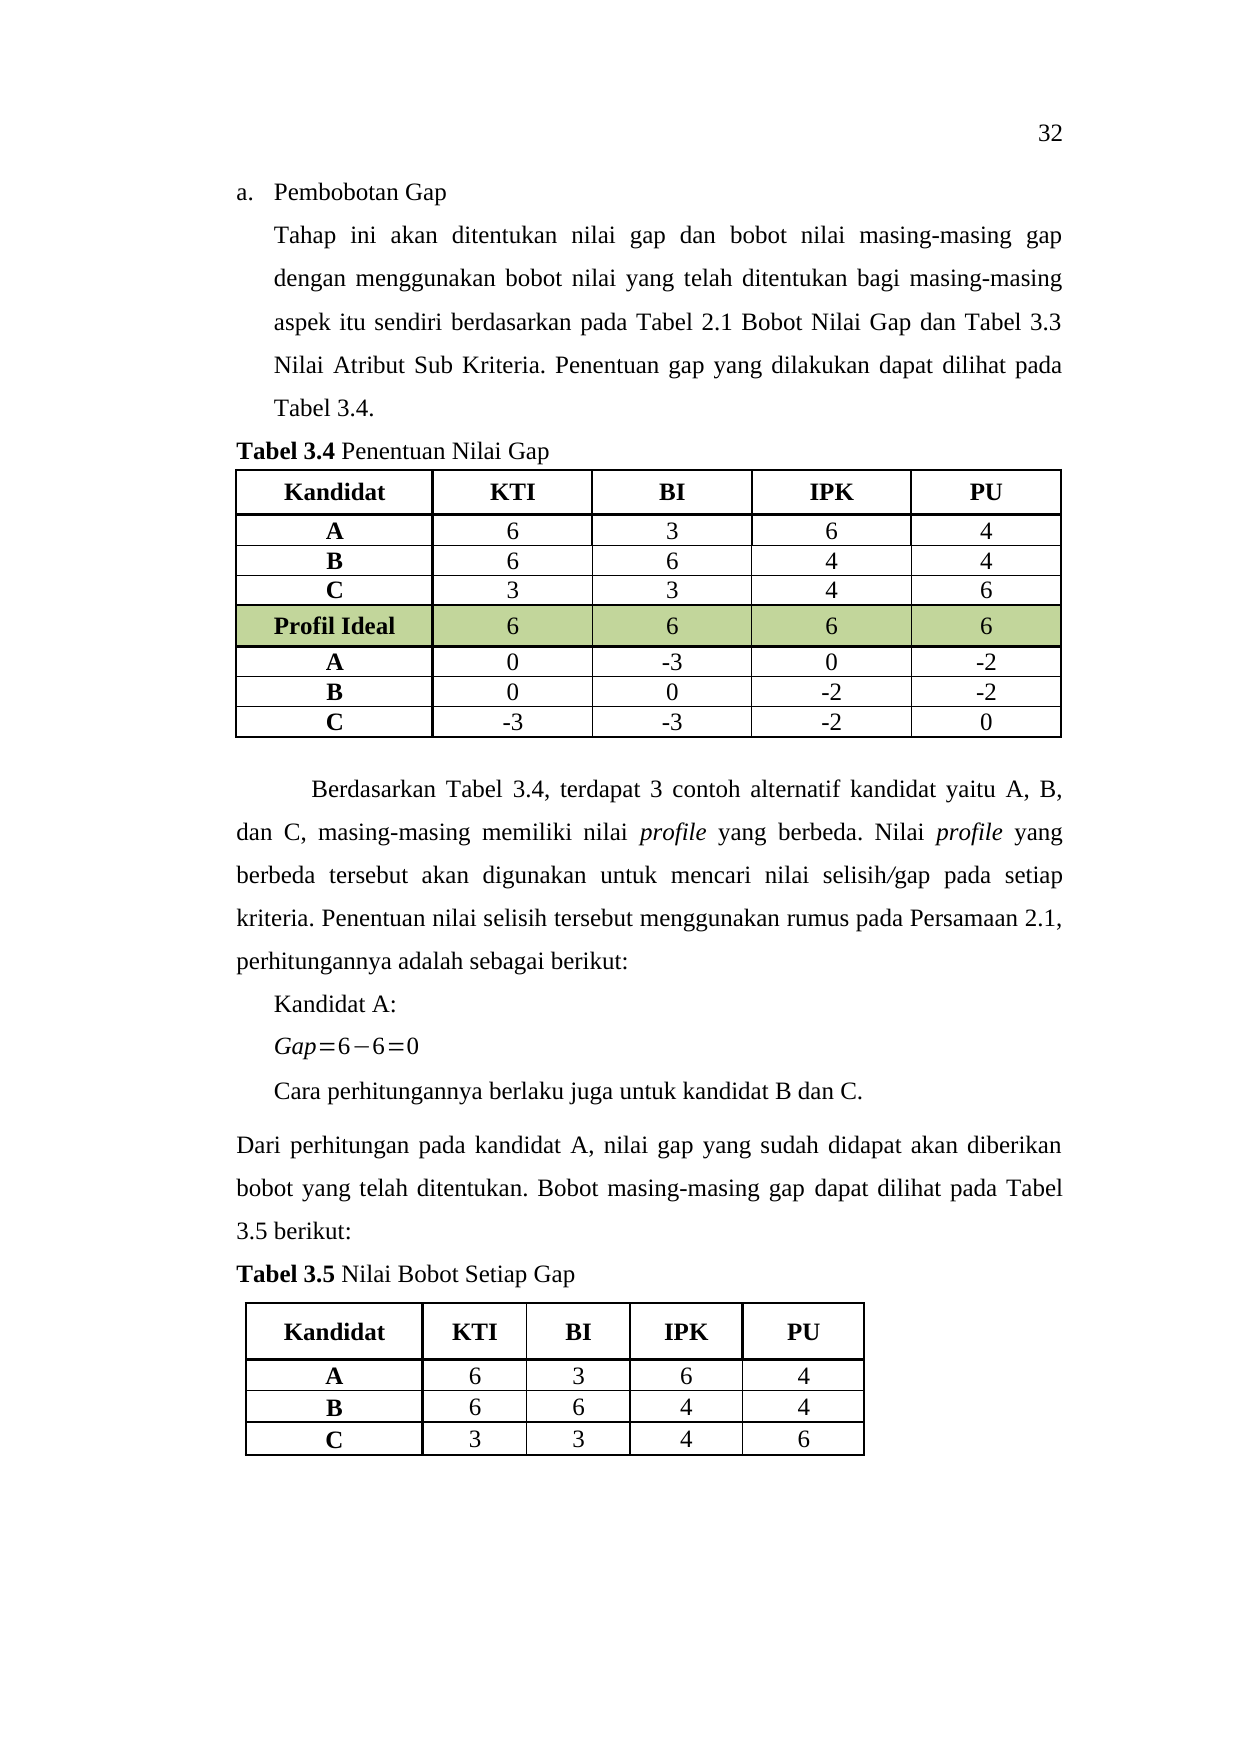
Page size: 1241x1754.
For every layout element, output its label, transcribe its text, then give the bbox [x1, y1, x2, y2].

table_cell 0 [752, 648, 911, 676]
table_cell 6 [753, 516, 910, 545]
table_header KTI [424, 1304, 526, 1358]
table_cell 4 [912, 516, 1060, 545]
table_cell -2 [752, 677, 911, 706]
table_cell 6 [527, 1391, 629, 1421]
table_cell 6 [743, 1423, 863, 1454]
table_cell A [247, 1361, 421, 1390]
table_cell C [237, 707, 431, 736]
table_cell -2 [912, 648, 1060, 676]
table_cell 3 [434, 576, 592, 604]
table_cell 6 [912, 606, 1060, 645]
table_cell 4 [752, 576, 911, 604]
table_cell 6 [424, 1361, 526, 1390]
table_cell 6 [434, 606, 592, 645]
table_cell B [237, 677, 431, 706]
table_cell 6 [434, 516, 591, 545]
table_header Kandidat [247, 1304, 421, 1358]
table_cell 6 [752, 606, 911, 645]
table_cell 3 [527, 1423, 629, 1454]
table_cell 6 [912, 576, 1060, 604]
table_cell 4 [912, 546, 1060, 574]
list Berdasarkan Tabel 3.4, terdapat 3 contoh alternatif kandidat yaitu A, B, dan C, masing-masing memiliki nilai profile yang berbeda. Nilai profile yang berbeda tersebut akan digunakan untuk mencari nilai selisih/gap pada setiap kriteria. Penentuan nilai selisih tersebut menggunakan rumus pada Persamaan 2.1, perhitungannya adalah sebagai berikut: [236, 774, 1063, 975]
table_cell -2 [752, 707, 911, 736]
table_cell 4 [743, 1391, 863, 1421]
table_cell 4 [631, 1423, 742, 1454]
table_cell 0 [434, 677, 592, 706]
table_header BI [527, 1304, 629, 1358]
table_cell -3 [593, 707, 751, 736]
table_header Kandidat [237, 471, 431, 513]
list Dari perhitungan pada kandidat A, nilai gap yang sudah didapat akan diberikan bobot yang telah ditentukan. Bobot masing-masing gap dapat dilihat pada Tabel 3.5 berikut: [236, 1130, 1063, 1245]
table_cell 6 [631, 1361, 742, 1390]
table_header IPK [631, 1304, 741, 1358]
table_cell 4 [631, 1391, 742, 1421]
table_cell B [247, 1391, 421, 1421]
table_cell 6 [424, 1391, 526, 1421]
list Cara perhitungannya berlaku juga untuk kandidat B dan C. [274, 1076, 1063, 1104]
table_cell 0 [593, 677, 751, 706]
table_cell 6 [593, 606, 751, 645]
list Kandidat A: [236, 989, 1063, 1018]
text Tabel 3.4 Penentuan Nilai Gap [236, 436, 1063, 465]
table_cell 6 [593, 546, 751, 574]
list Tabel 3.5 Nilai Bobot Setiap Gap [236, 1259, 1063, 1288]
list Pembobotan Gap [236, 177, 1063, 206]
table_cell 3 [593, 576, 751, 604]
table_cell A [237, 516, 431, 545]
table_cell C [247, 1423, 421, 1454]
table_cell 0 [434, 648, 592, 676]
table_cell 6 [434, 546, 592, 574]
table_cell 0 [912, 707, 1060, 736]
table_cell 4 [743, 1361, 863, 1390]
table_cell A [237, 648, 431, 676]
table_cell B [237, 546, 431, 574]
table_cell 3 [424, 1423, 526, 1454]
table_cell 3 [527, 1361, 629, 1390]
table_cell -3 [434, 707, 592, 736]
table_header KTI [434, 471, 591, 513]
table_cell C [237, 576, 431, 604]
table_cell 4 [752, 546, 911, 574]
table_cell -2 [912, 677, 1060, 706]
table_cell 3 [593, 516, 751, 545]
table_header BI [593, 471, 751, 513]
table_header PU [912, 471, 1060, 513]
table_cell Profil Ideal [237, 606, 431, 645]
table_header IPK [753, 471, 910, 513]
table_cell -3 [593, 648, 751, 676]
table_header PU [744, 1304, 863, 1358]
list Tahap ini akan ditentukan nilai gap dan bobot nilai masing-masing gap dengan menggunakan bobot nilai yang telah ditentukan bagi masing-masing aspek itu sendiri berdasarkan pada Tabel 2.1 Bobot Nilai Gap dan Tabel 3.3 Nilai Atribut Sub Kriteria. Penentuan gap yang dilakukan dapat dilihat pada Tabel 3.4. [274, 220, 1063, 422]
